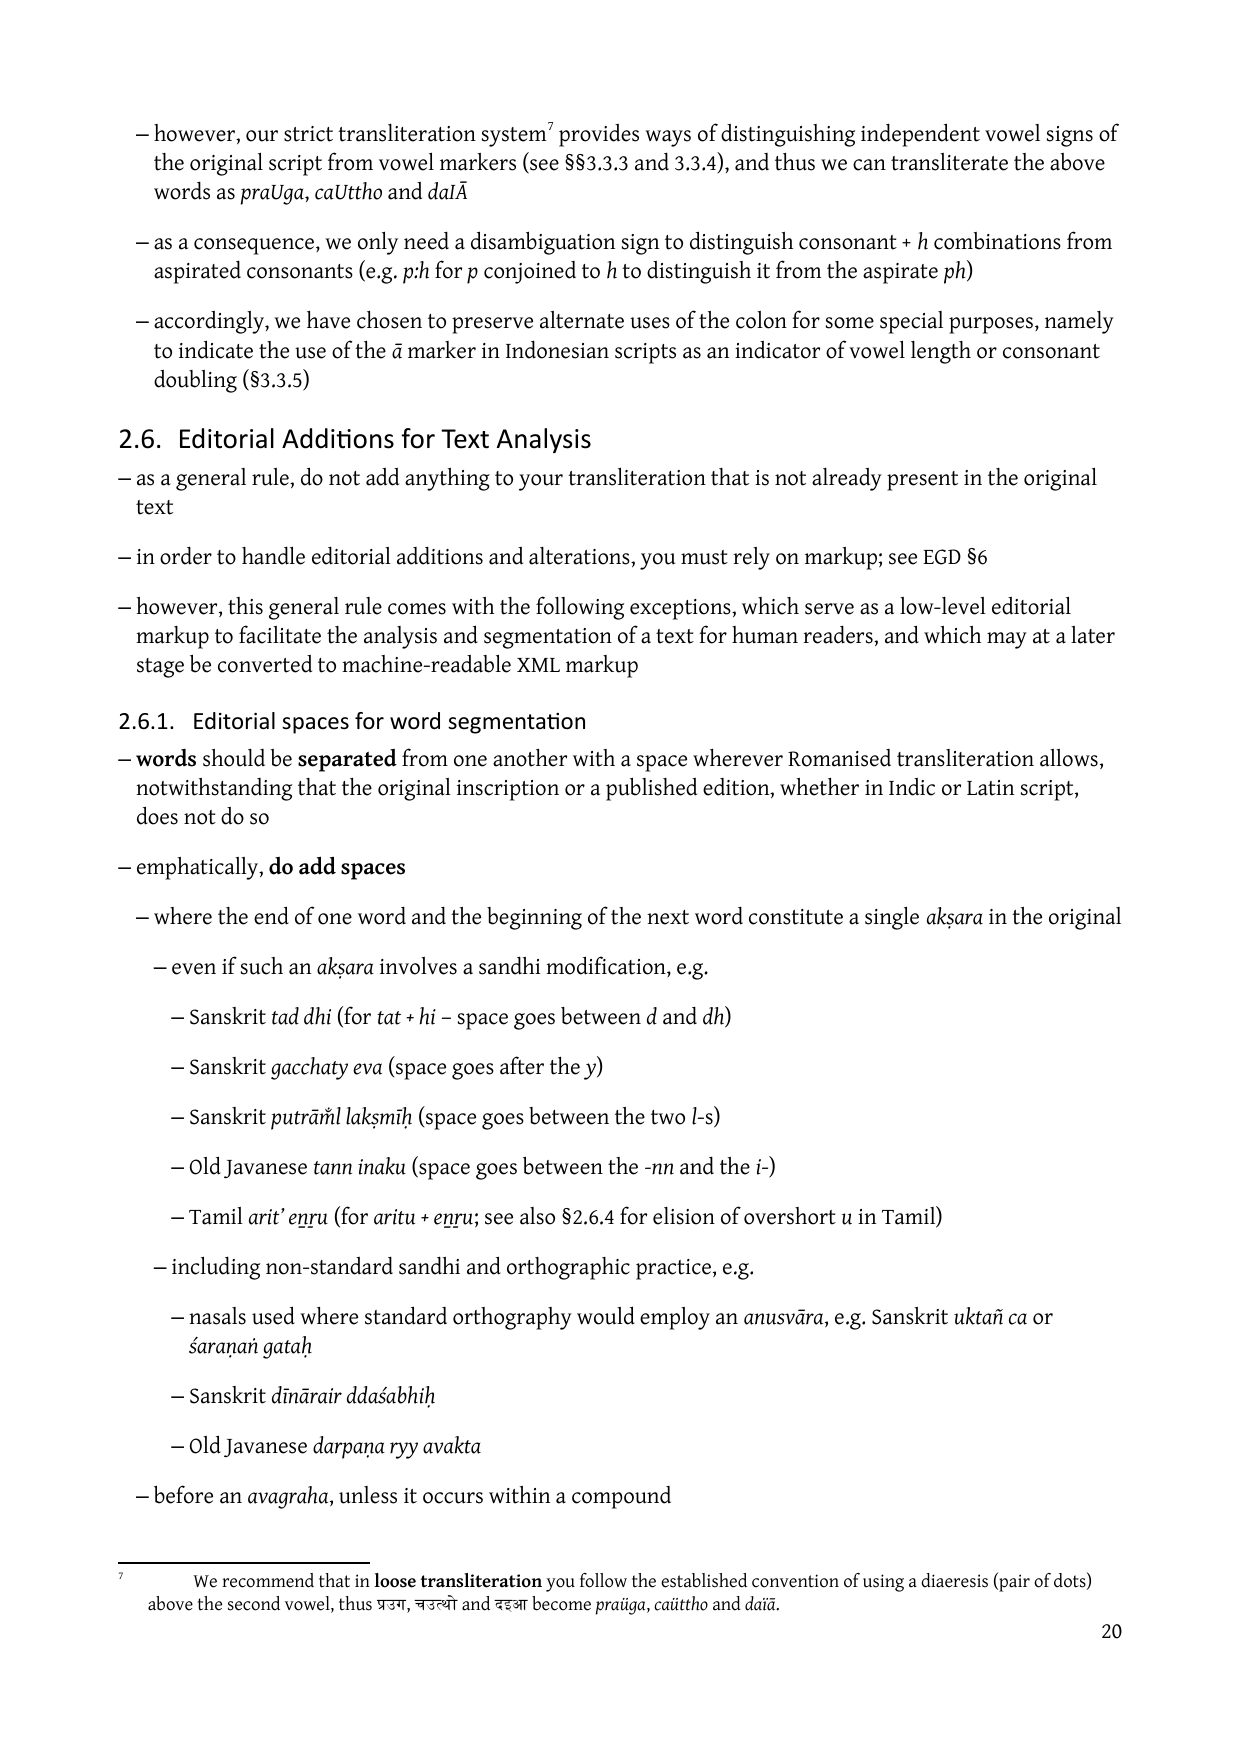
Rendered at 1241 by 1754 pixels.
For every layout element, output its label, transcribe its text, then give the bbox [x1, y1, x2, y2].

list as a general rule, do not add anything to your transliteration that is not already present in the original text [118, 462, 1122, 520]
list however, our strict transliteration system provides ways of distinguishing independent vowel signs of the original script from vowel markers (see §§3.3.3 and 3.3.4), and thus we can transliterate the above words as praUga, caUttho and daIĀ [136, 118, 1122, 206]
list Old Javanese darpaṇa ryy avakta [171, 1431, 1122, 1460]
subtitle Editorial Additions for Text Analysis [118, 418, 1122, 456]
list even if such an akṣara involves a sandhi modification, e.g. [153, 951, 1122, 981]
list in order to handle editorial additions and alterations, you must rely on markup; see EGD §6 [118, 541, 1122, 570]
list Sanskrit gacchaty eva (space goes after the y) [171, 1051, 1122, 1081]
list Sanskrit putrām̐l lakṣmīḥ (space goes between the two l-s) [171, 1101, 1122, 1131]
list Sanskrit tad dhi (for tat + hi – space goes between d and dh) [171, 1001, 1122, 1031]
list Sanskrit dīnārair ddaśabhiḥ [171, 1381, 1122, 1410]
list Tamil arit’ eṉṟu (for aritu + eṉṟu; see also §2.6.4 for elision of overshort u in Tamil) [171, 1201, 1122, 1231]
list nasals used where standard orthography would employ an anusvāra, e.g. Sanskrit uktañ ca or śaraṇaṅ gataḥ [171, 1301, 1122, 1360]
list accordingly, we have chosen to preserve alternate uses of the colon for some special purposes, namely to indicate the use of the ā marker in Indonesian scripts as an indicator of vowel length or consonant doubling (§3.3.5) [136, 306, 1122, 393]
list before an avagraha, unless it occurs within a compound [136, 1481, 1122, 1510]
subtitle Editorial spaces for word segmentation [118, 699, 1122, 737]
list as a consequence, we only need a disambiguation sign to distinguish consonant + h combinations from aspirated consonants (e.g. p:h for p conjoined to h to distinguish it from the aspirate ph) [136, 226, 1122, 285]
list emphatically, do add spaces [118, 851, 1122, 881]
list where the end of one word and the beginning of the next word constitute a single akṣara in the original [136, 901, 1122, 931]
list including non-standard sandhi and orthographic practice, e.g. [153, 1251, 1122, 1281]
list Old Javanese tann inaku (space goes between the -nn and the i-) [171, 1151, 1122, 1181]
list words should be separated from one another with a space wherever Romanised transliteration allows, notwithstanding that the original inscription or a published edition, whether in Indic or Latin script, does not do so [118, 743, 1122, 831]
list however, this general rule comes with the following exceptions, which serve as a low-level editorial markup to facilitate the analysis and segmentation of a text for human readers, and which may at a later stage be converted to machine-readable XML markup [118, 591, 1122, 678]
